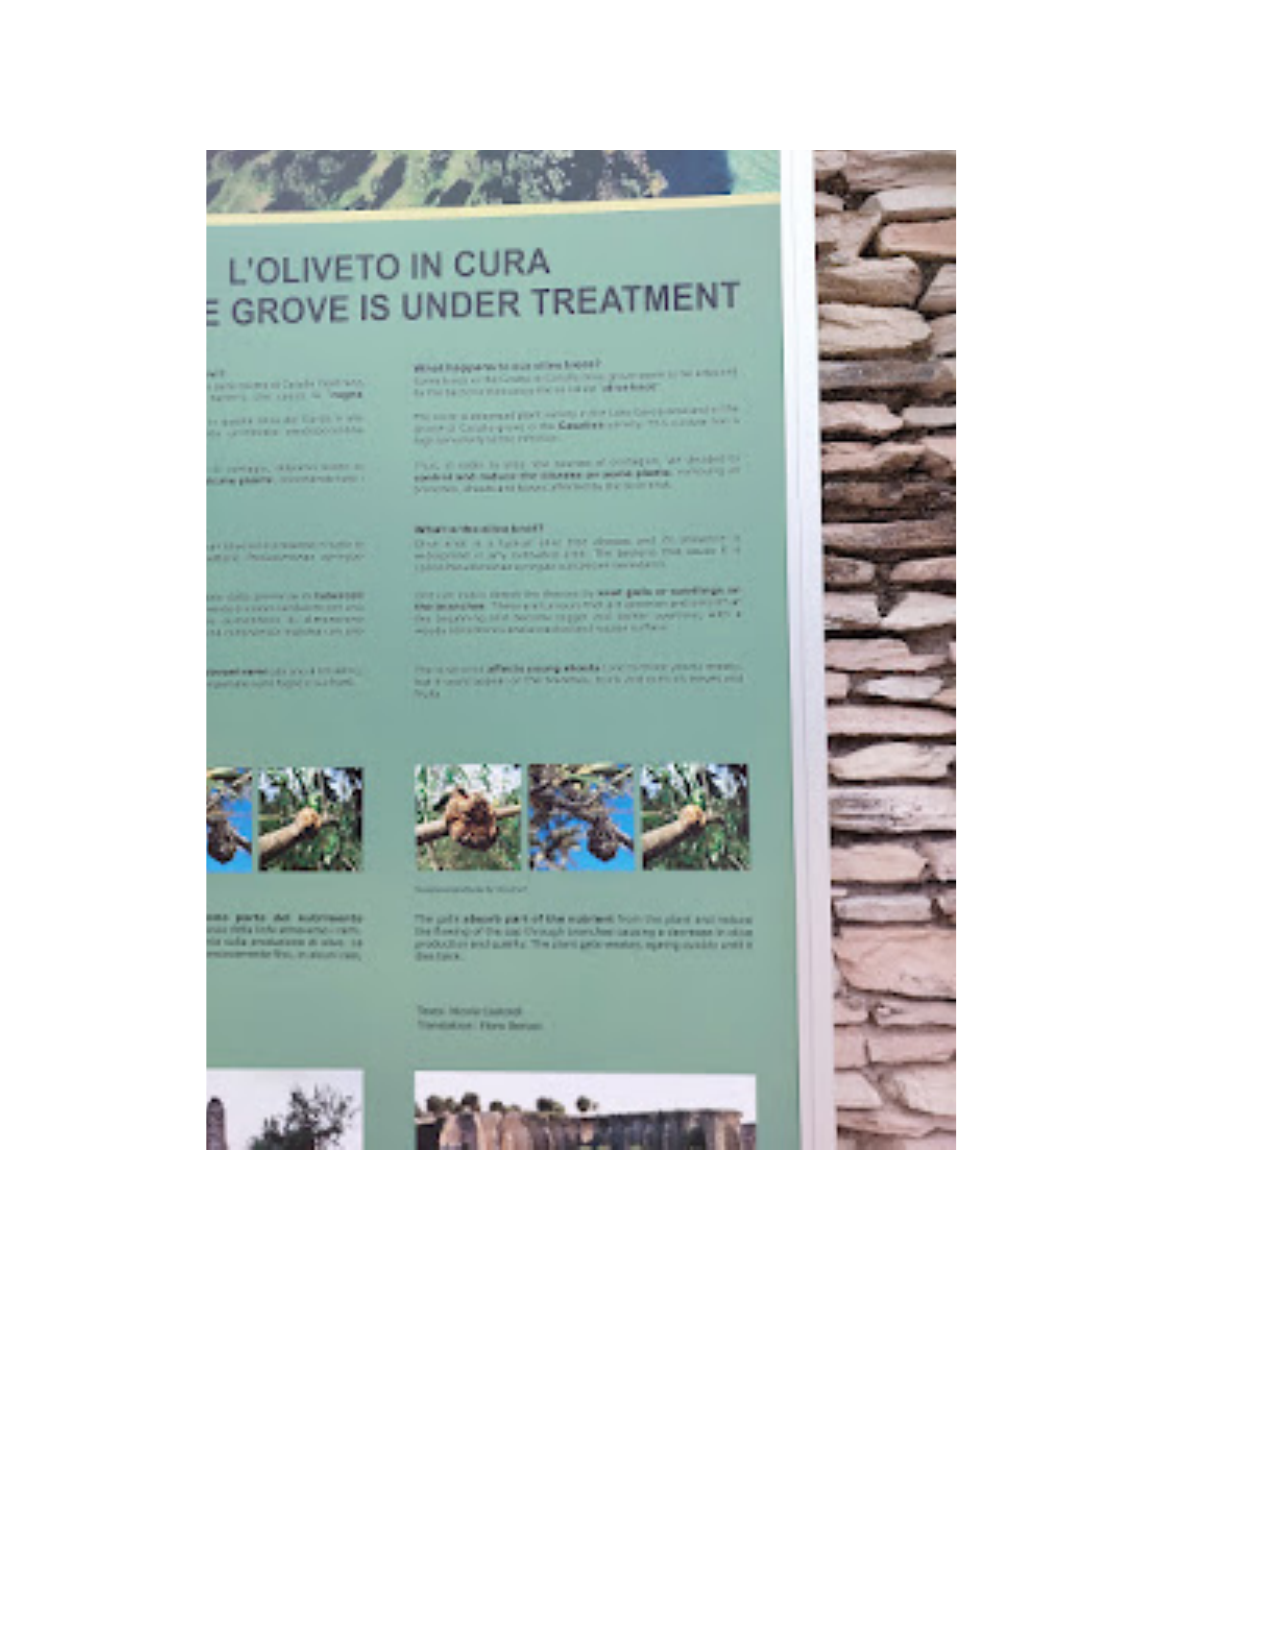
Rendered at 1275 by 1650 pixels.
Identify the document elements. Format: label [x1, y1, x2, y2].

picture [206, 150, 957, 1150]
